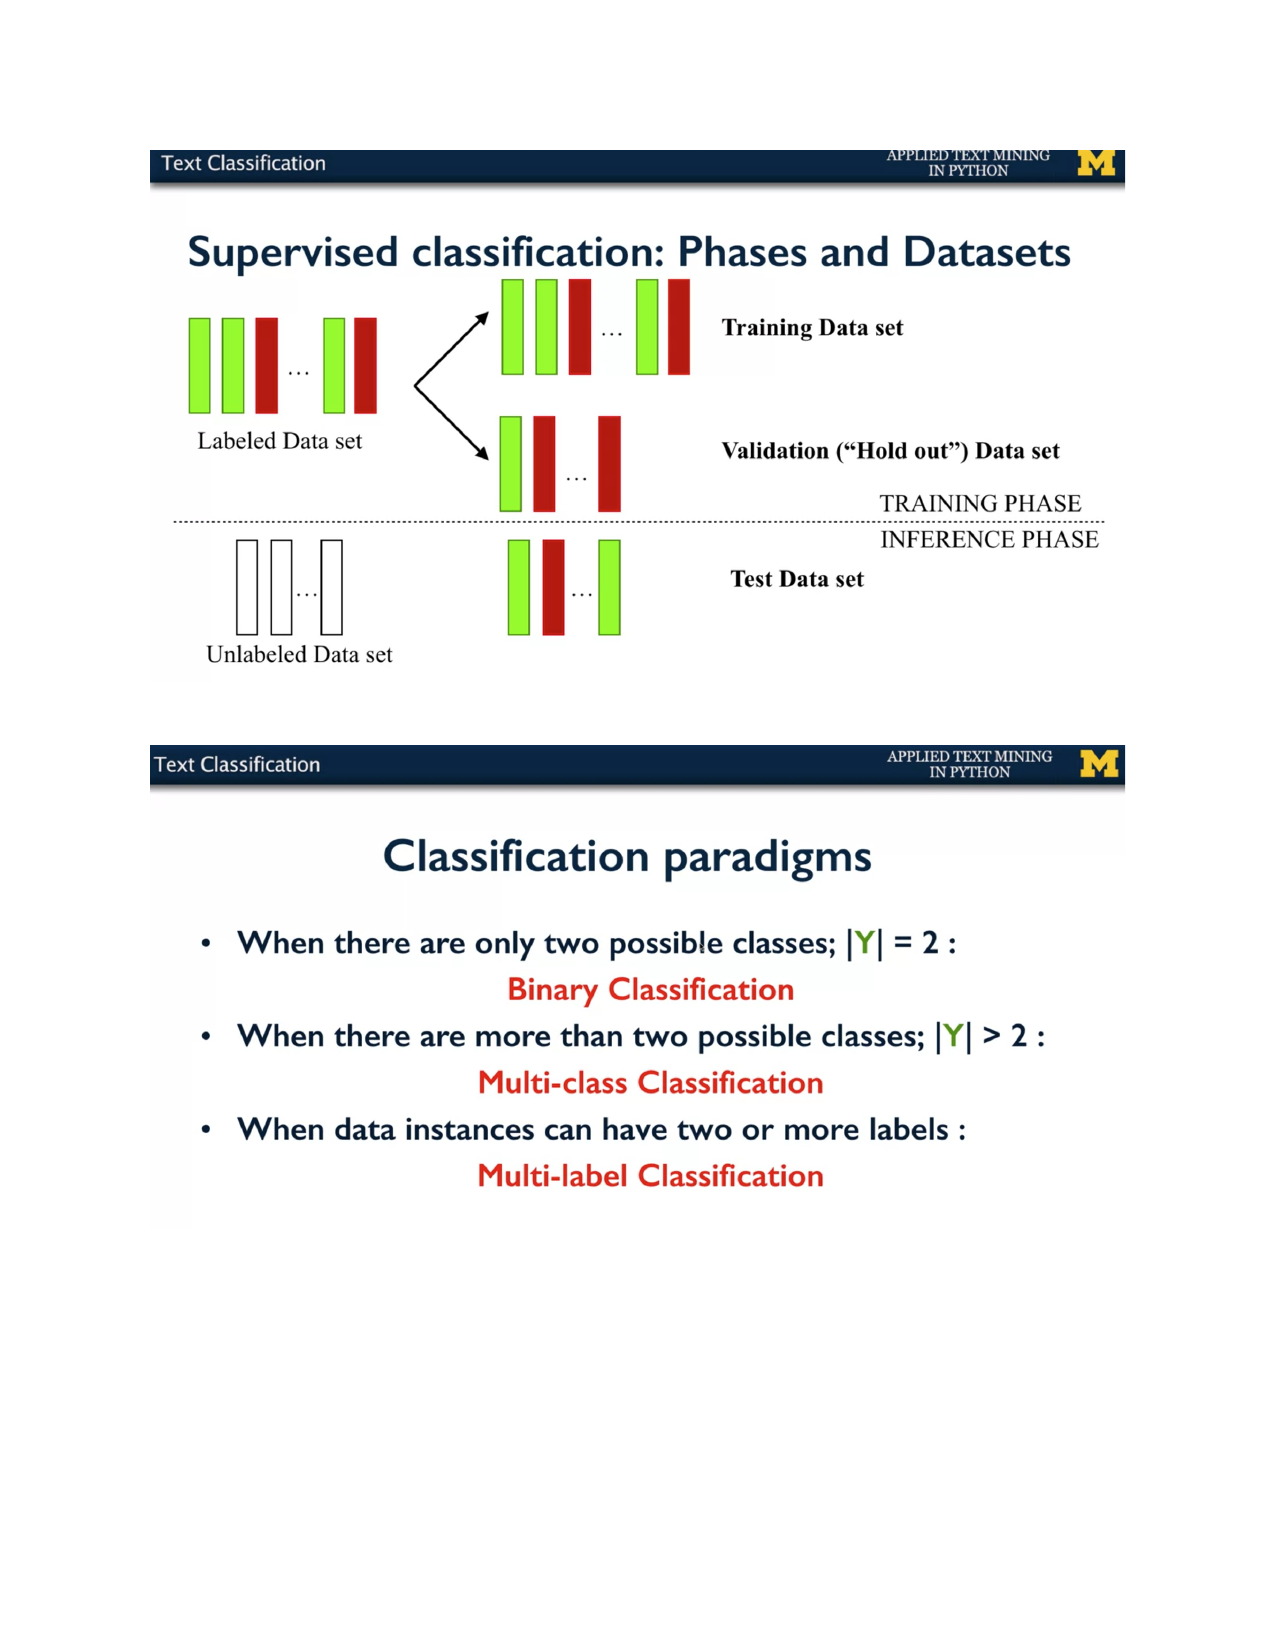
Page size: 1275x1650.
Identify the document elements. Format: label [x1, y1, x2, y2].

picture [150, 745, 1125, 1229]
picture [150, 150, 1125, 682]
